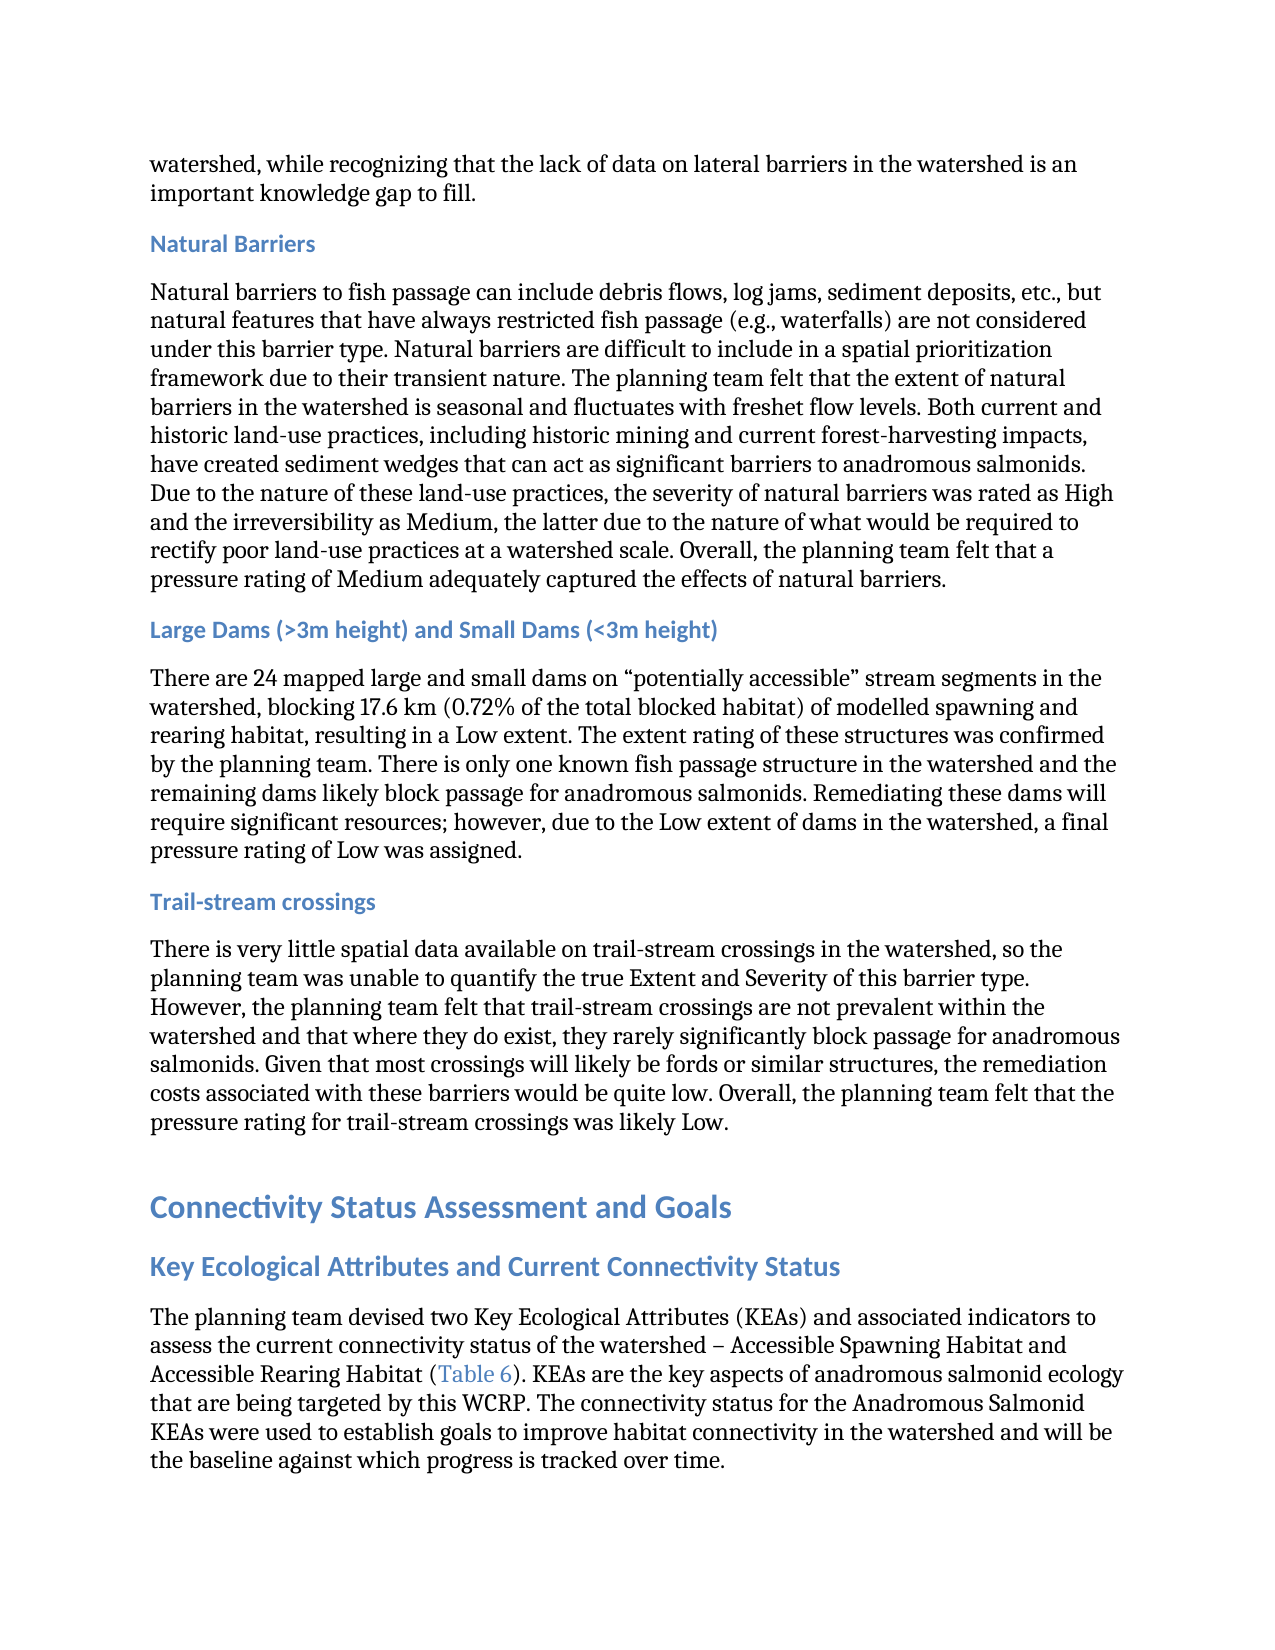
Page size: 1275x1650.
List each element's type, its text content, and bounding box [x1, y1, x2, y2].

text There is very little spatial data available on trail-stream crossings in the watershed, so the planning team was unable to quantify the true Extent and Severity of this barrier type. However, the planning team felt that trail-stream crossings are not prevalent within the watershed and that where they do exist, they rarely significantly block passage for anadromous salmonids. Given that most crossings will likely be fords or similar structures, the remediation costs associated with these barriers would be quite low. Overall, the planning team felt that the pressure rating for trail-stream crossings was likely Low. [150, 935, 1125, 1137]
text Natural barriers to fish passage can include debris flows, log jams, sediment deposits, etc., but natural features that have always restricted fish passage (e.g., waterfalls) are not considered under this barrier type. Natural barriers are difficult to include in a spatial prioritization framework due to their transient nature. The planning team felt that the extent of natural barriers in the watershed is seasonal and fluctuates with freshet flow levels. Both current and historic land-use practices, including historic mining and current forest-harvesting impacts, have created sediment wedges that can act as significant barriers to anadromous salmonids. Due to the nature of these land-use practices, the severity of natural barriers was rated as High and the irreversibility as Medium, the latter due to the nature of what would be required to rectify poor land-use practices at a watershed scale. Overall, the planning team felt that a pressure rating of Medium adequately captured the effects of natural barriers. [150, 278, 1125, 594]
subtitle Connectivity Status Assessment and Goals [150, 1187, 1125, 1227]
text There are 24 mapped large and small dams on “potentially accessible” stream segments in the watershed, blocking 17.6 km (0.72% of the total blocked habitat) of modelled spawning and rearing habitat, resulting in a Low extent. The extent rating of these structures was confirmed by the planning team. There is only one known fish passage structure in the watershed and the remaining dams likely block passage for anadromous salmonids. Remediating these dams will require significant resources; however, due to the Low extent of dams in the watershed, a final pressure rating of Low was assigned. [150, 664, 1125, 865]
subtitle Natural Barriers [150, 228, 1125, 259]
subtitle Trail-stream crossings [150, 886, 1125, 917]
subtitle Large Dams (>3m height) and Small Dams (<3m height) [150, 615, 1125, 645]
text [150, 150, 1125, 207]
text The planning team devised two Key Ecological Attributes (KEAs) and associated indicators to assess the current connectivity status of the watershed – Accessible Spawning Habitat and Accessible Rearing Habitat (Table 6). KEAs are the key aspects of anadromous salmonid ecology that are being targeted by this WCRP. The connectivity status for the Anadromous Salmonid KEAs were used to establish goals to improve habitat connectivity in the watershed and will be the baseline against which progress is tracked over time. [150, 1302, 1125, 1475]
subtitle Key Ecological Attributes and Current Connectivity Status [150, 1248, 1125, 1284]
